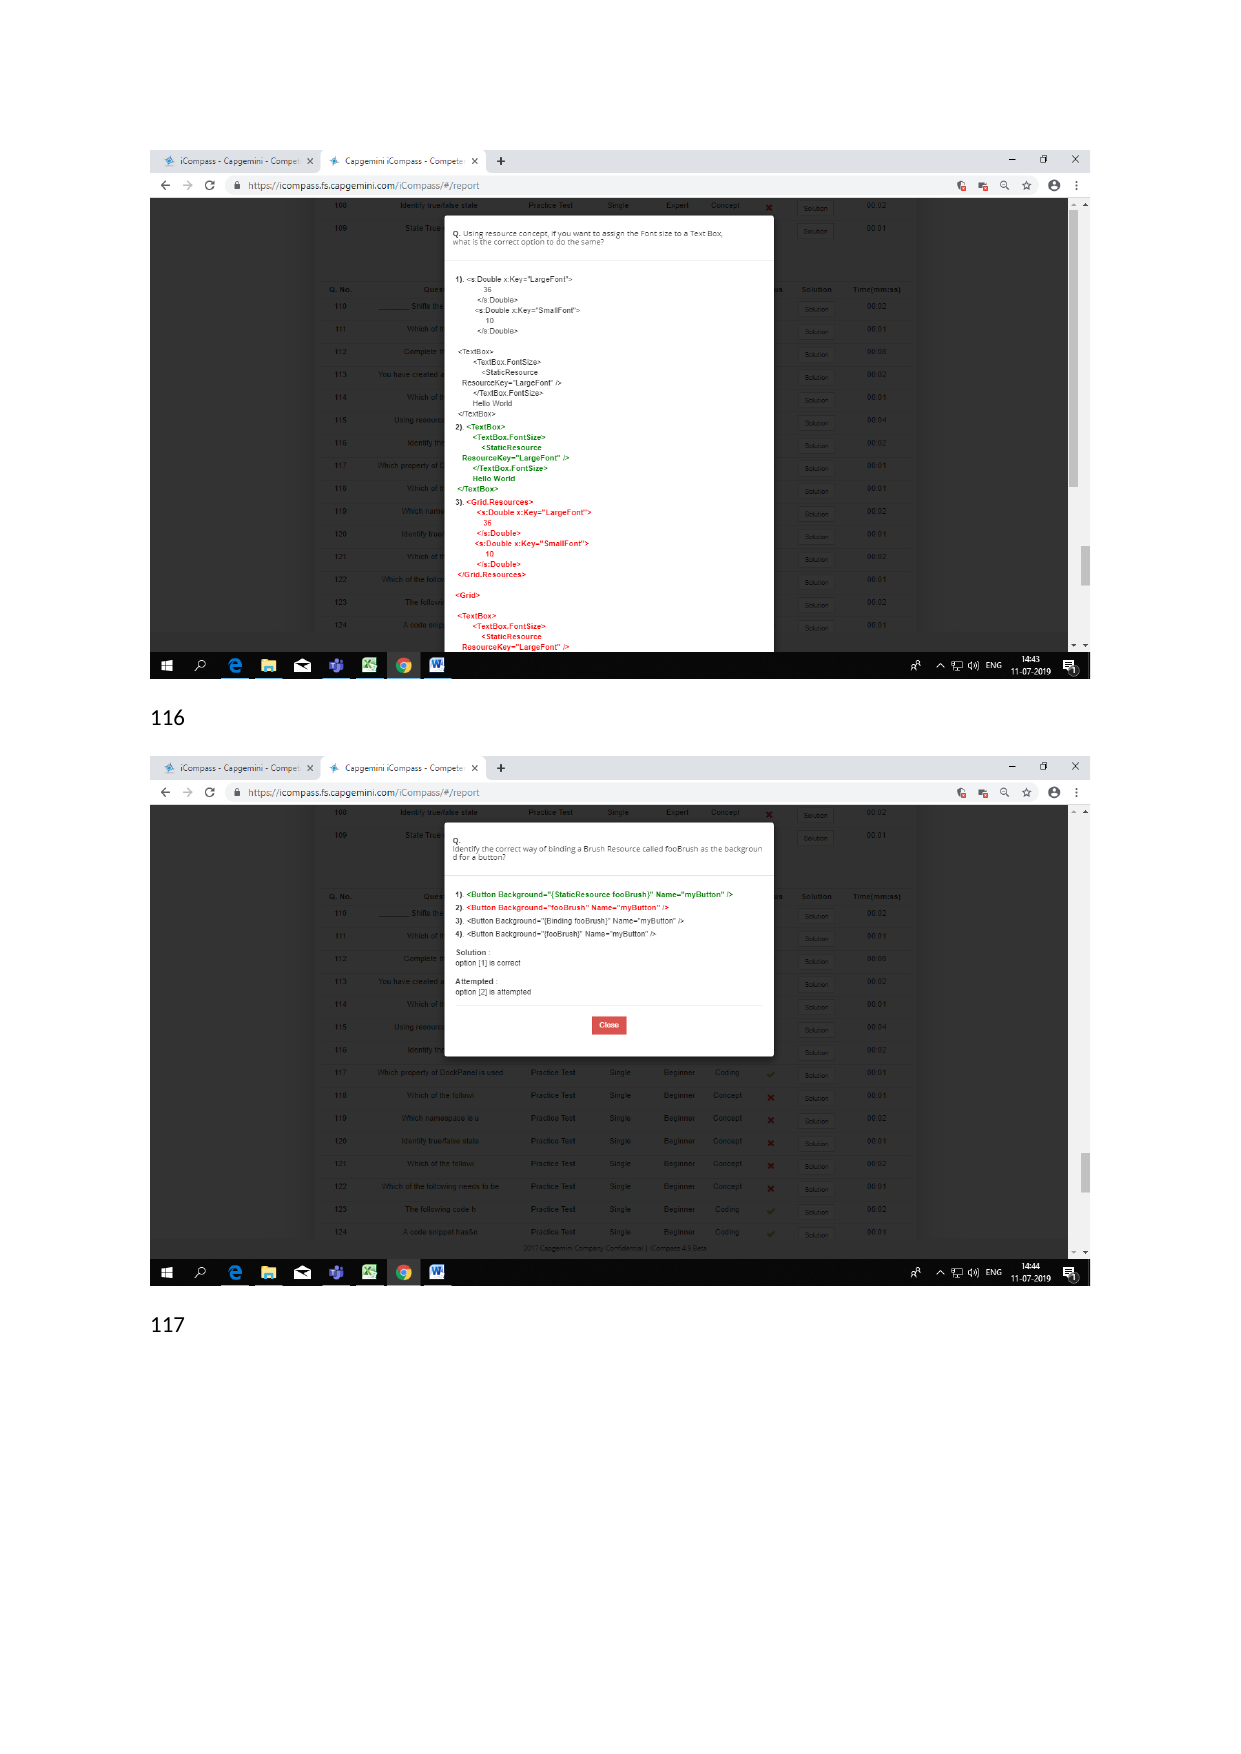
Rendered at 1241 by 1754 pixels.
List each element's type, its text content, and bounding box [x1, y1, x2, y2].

text 116 [150, 703, 1090, 732]
text 117 [150, 1310, 1090, 1338]
picture [150, 150, 1091, 679]
picture [150, 756, 1091, 1286]
